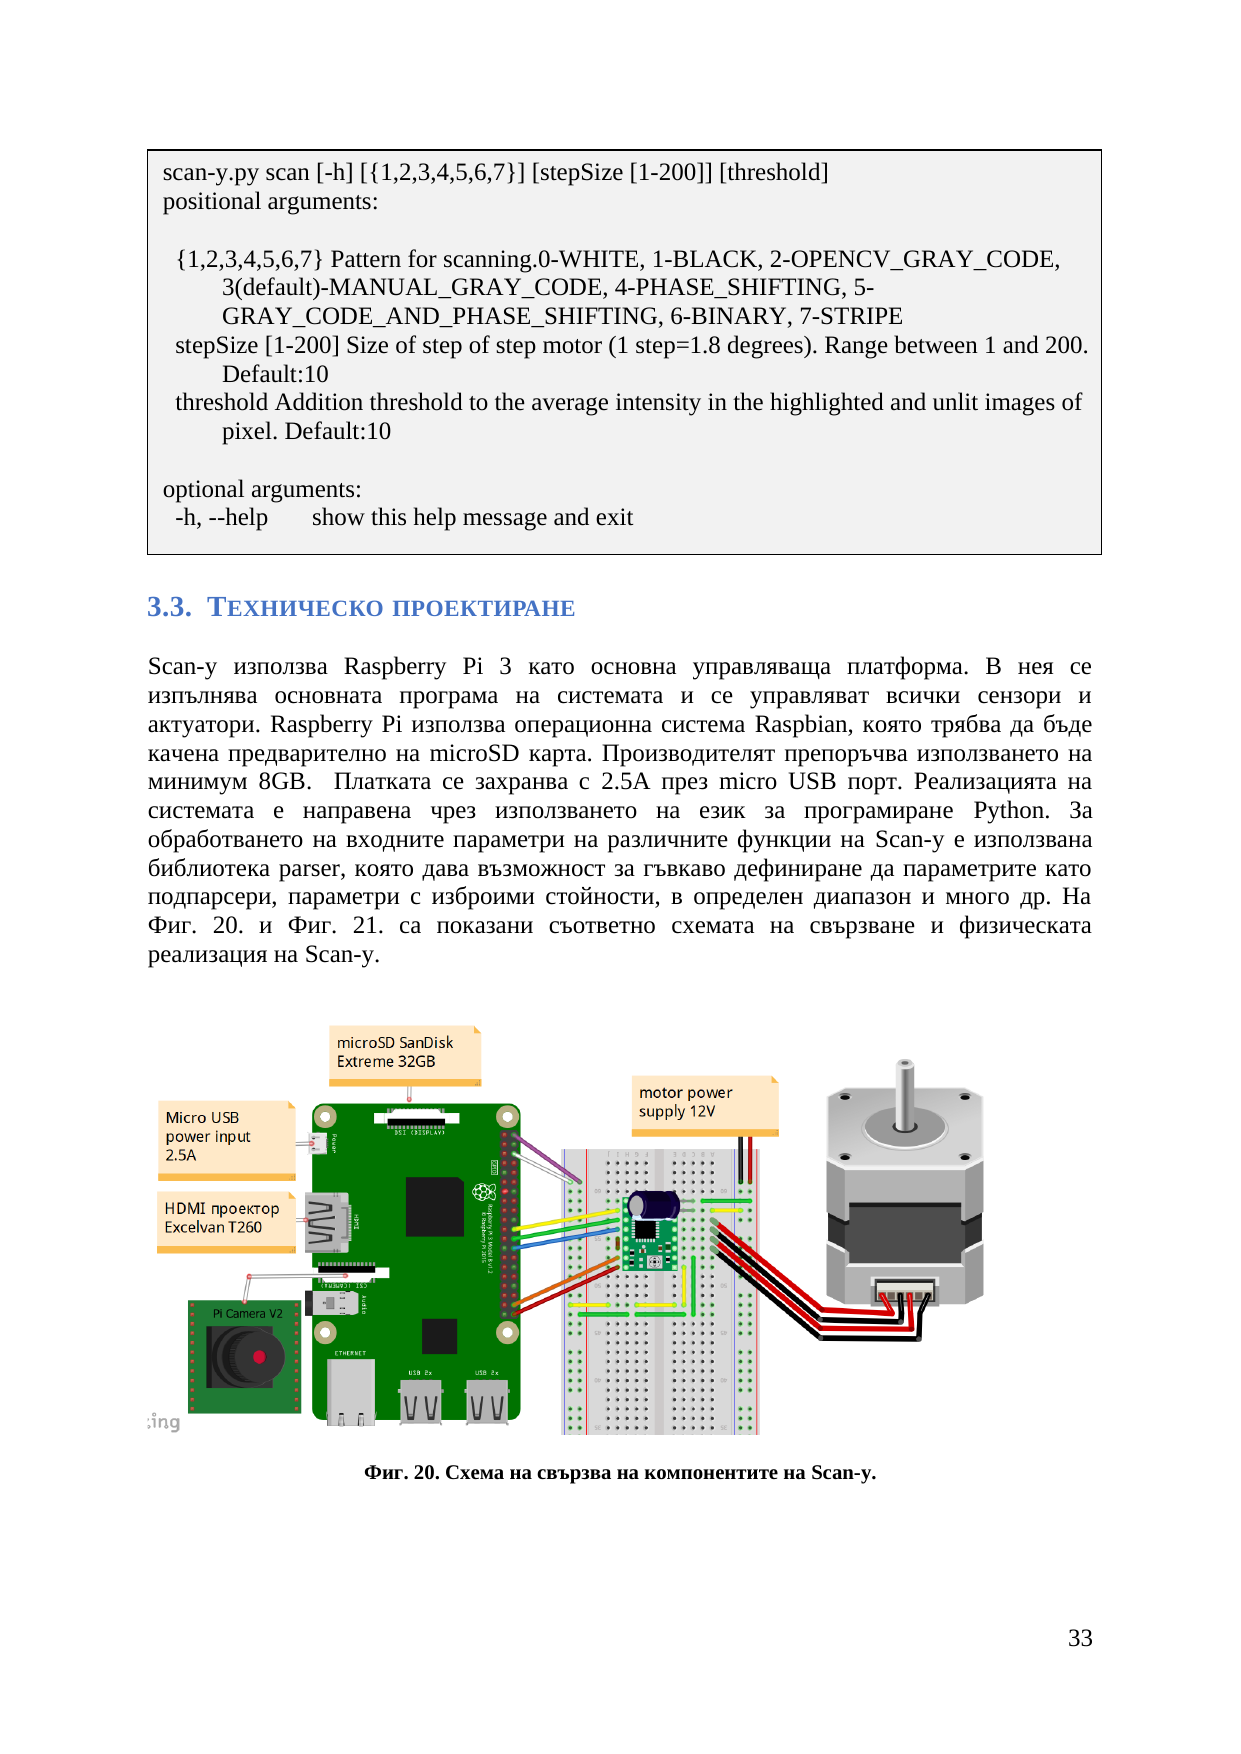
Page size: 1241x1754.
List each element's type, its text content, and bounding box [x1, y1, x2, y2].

subtitle Техническо проектиране [192, 589, 1093, 622]
text Фиг. 20. Схема на свързва на компонентите на Scan-y. [148, 1460, 1093, 1484]
text Scan-y използва Raspberry Pi 3 като основна управляваща платформа. В нея се изпълнява основната програма на системата и се управляват всички сензори и актуатори. Raspberry Pi използва операционна система Raspbian, която трябва да бъде качена предварително на microSD карта. Производителят препоръчва използването на минимум 8GB. Платката се захранва с 2.5А през micro USB порт. Реализацията на системата е направена чрез използването на език за програмиране Python. За обработването на входните параметри на различните функции на Scan-y е използвана библиотека parser, която дава възможност за гъвкаво дефиниране да параметрите като подпарсери, параметри с изброими стойности, в определен диапазон и много др. На Фиг. 20. и Фиг. 21. са показани съответно схемата на свързване и физическата реализация на Scan-y. [148, 651, 1093, 968]
picture [147, 992, 1012, 1435]
